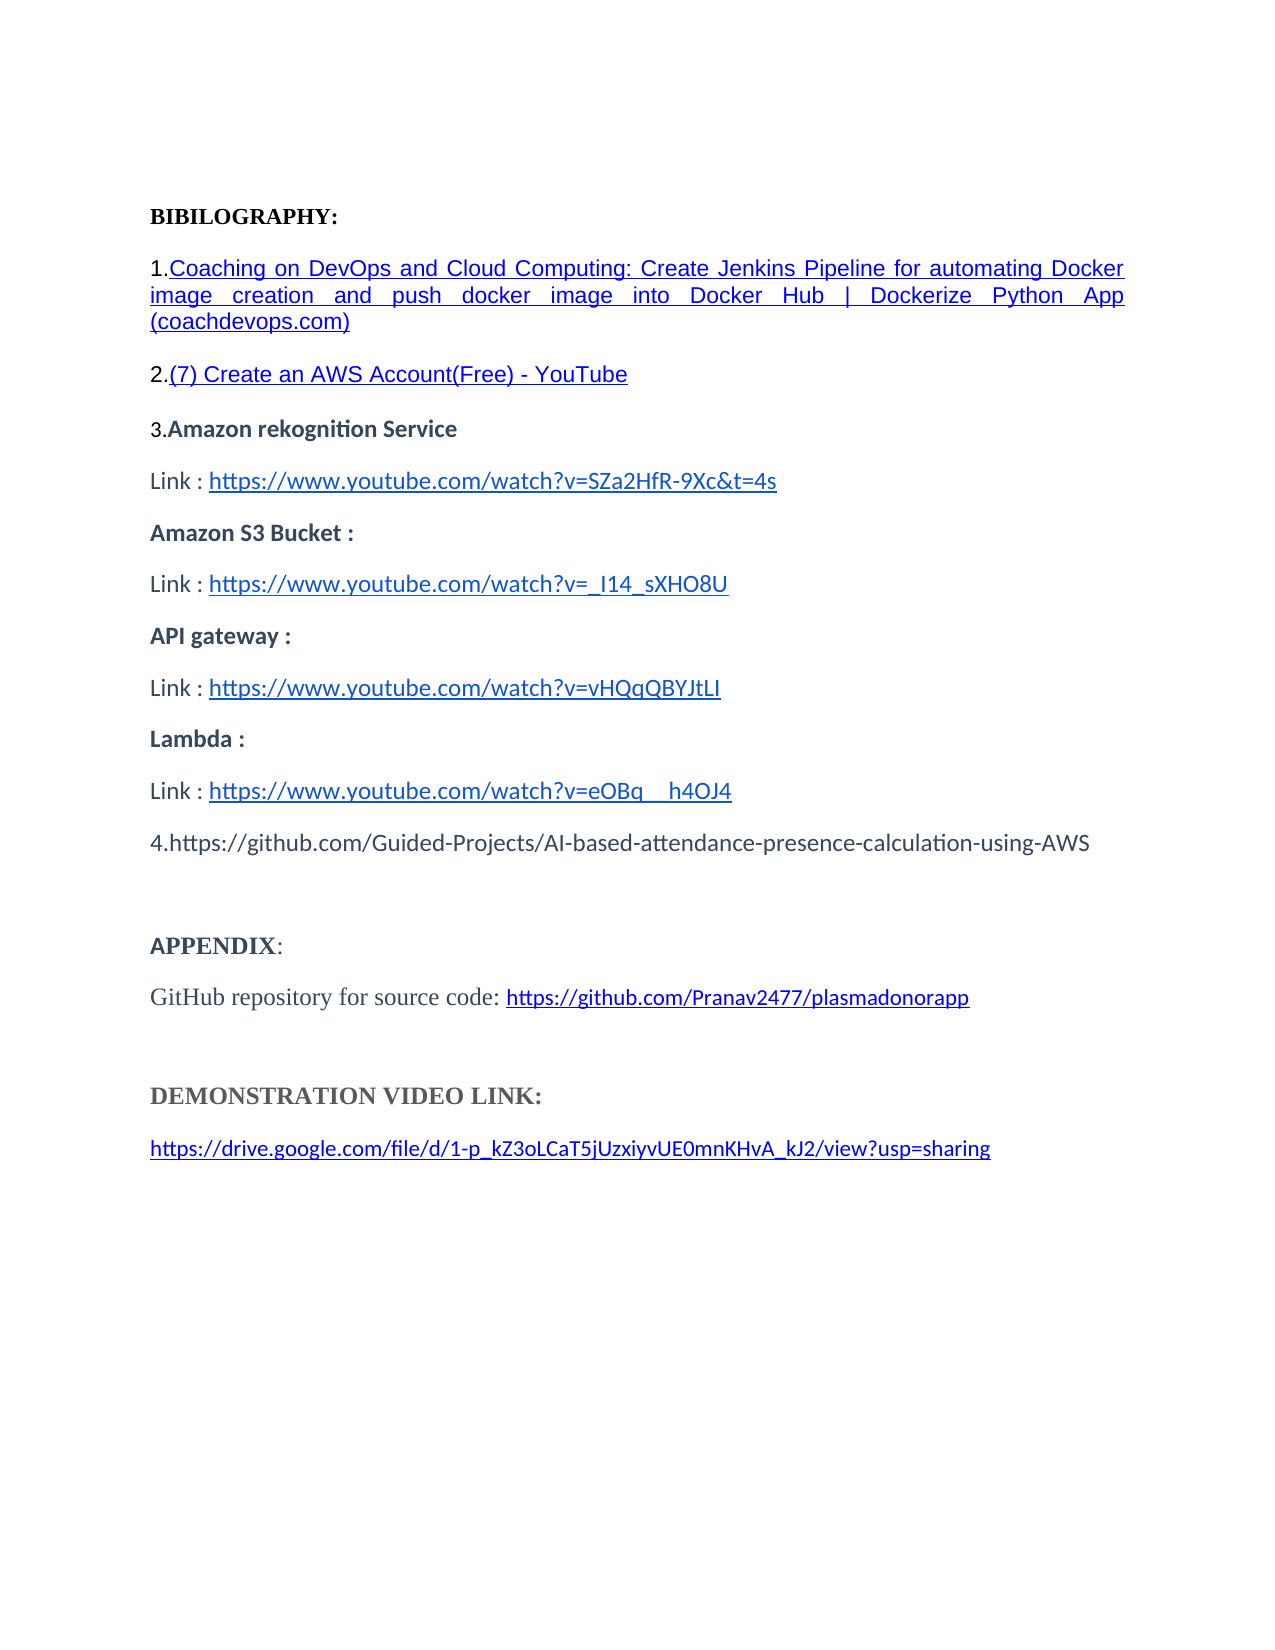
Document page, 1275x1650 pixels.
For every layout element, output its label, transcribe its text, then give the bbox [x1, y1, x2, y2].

text APPENDIX: [150, 930, 1125, 961]
text 4.https://github.com/Guided-Projects/AI-based-attendance-presence-calculation-using-AWS [150, 827, 1125, 857]
text 1.Coaching on DevOps and Cloud Computing: Create Jenkins Pipeline for automating Docker image creation and push docker image into Docker Hub | Dockerize Python App (coachdevops.com) [150, 306, 1125, 334]
text DEMONSTRATION VIDEO LINK: [150, 1081, 1125, 1109]
text 2.(7) Create an AWS Account(Free) - YouTube [150, 361, 1125, 387]
text BIBILOGRAPHY: [150, 203, 1125, 229]
text API gateway : [150, 620, 1125, 651]
text Link : https://www.youtube.com/watch?v=eOBq__h4OJ4 [150, 775, 1125, 806]
text 3.Amazon rekognition Service [150, 413, 1125, 444]
text Link : https://www.youtube.com/watch?v=vHQqQBYJtLI [150, 672, 1125, 702]
text Link : https://www.youtube.com/watch?v=SZa2HfR-9Xc&t=4s [150, 465, 1125, 496]
text Lambda : [150, 723, 1125, 754]
text 1.Coaching on DevOps and Cloud Computing: Create Jenkins Pipeline for automating Docker image creation and push docker image into Docker Hub | Dockerize Python App (coachdevops.com) [150, 255, 1125, 305]
text GitHub repository for source code: https://github.com/Pranav2477/plasmadonorapp [150, 982, 1125, 1011]
text Amazon S3 Bucket : [150, 517, 1125, 547]
text https://drive.google.com/file/d/1-p_kZ3oLCaT5jUzxiyvUE0mnKHvA_kJ2/view?usp=sharing [150, 1134, 1125, 1163]
text Link : https://www.youtube.com/watch?v=_I14_sXHO8U [150, 568, 1125, 599]
